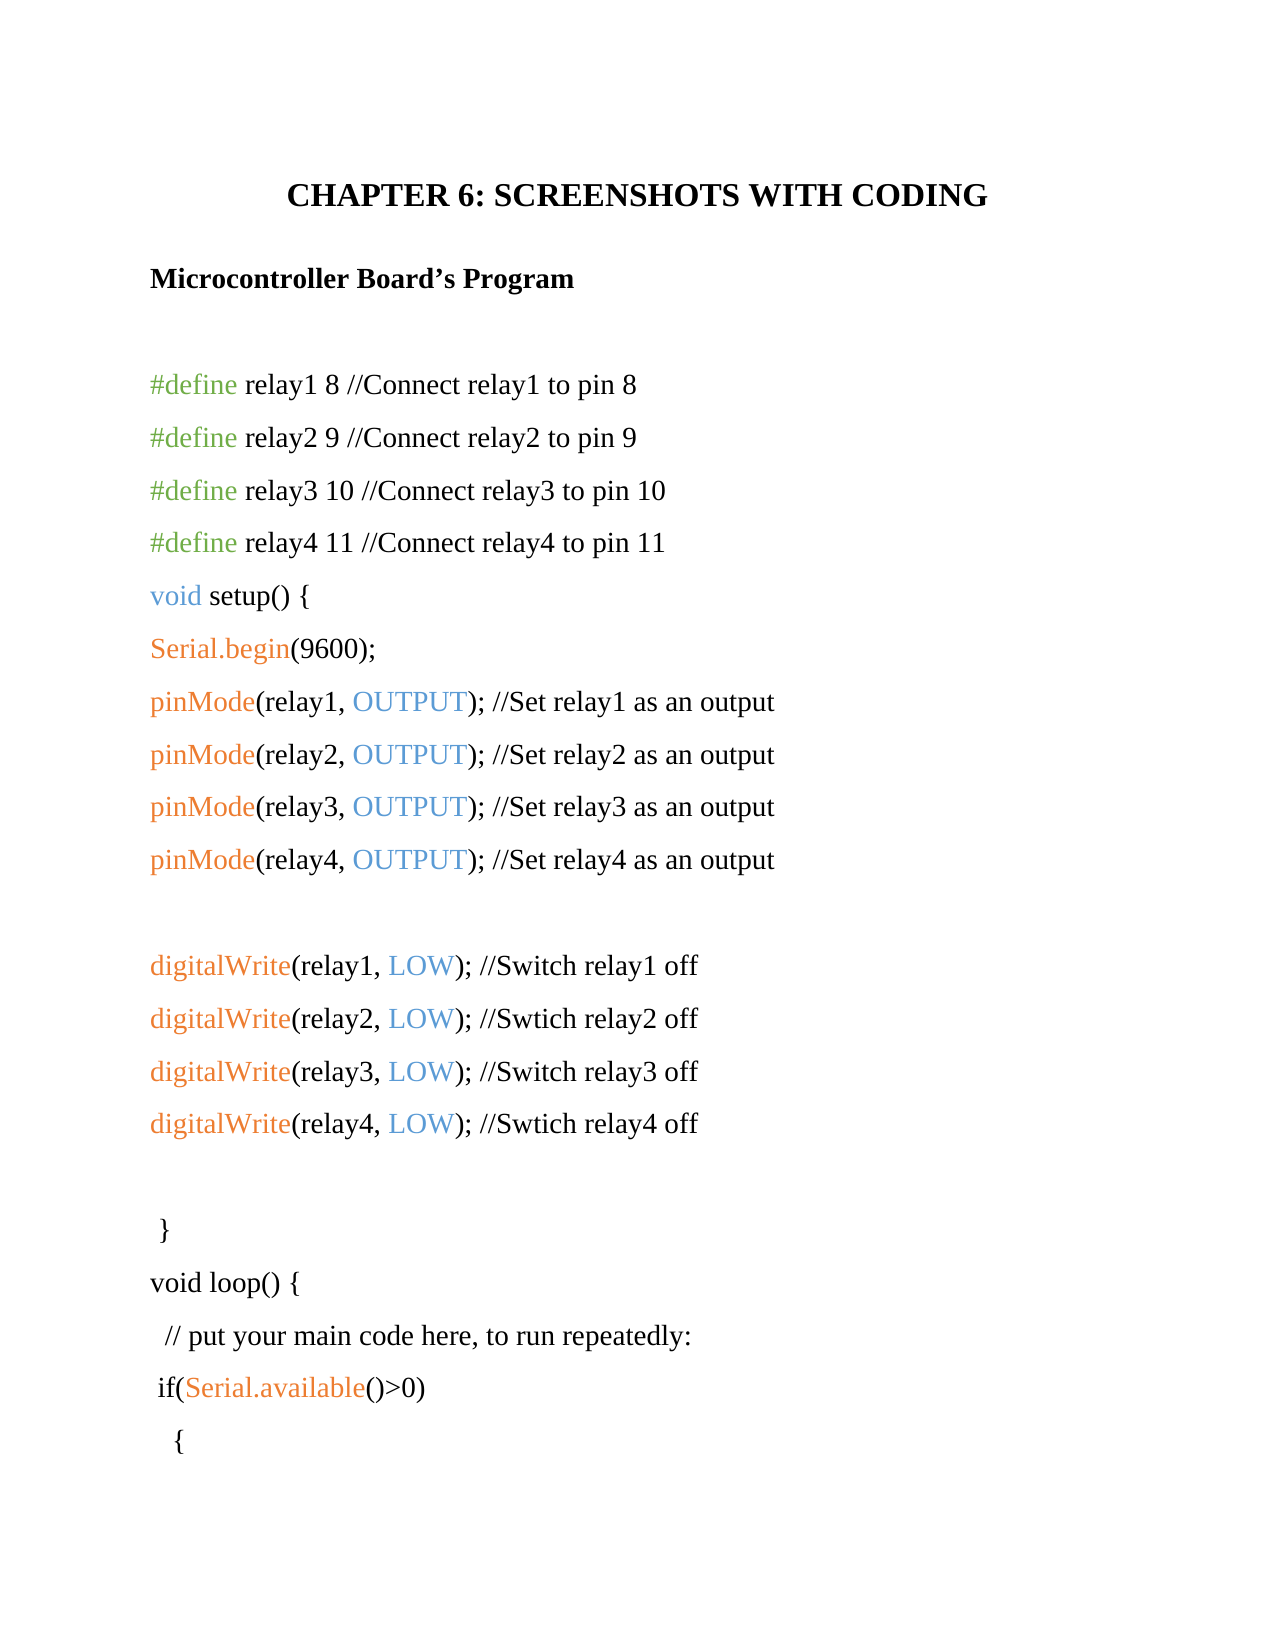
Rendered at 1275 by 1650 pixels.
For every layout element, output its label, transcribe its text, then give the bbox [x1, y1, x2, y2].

text pinMode(relay2, OUTPUT); //Set relay2 as an output [150, 737, 1125, 770]
text #define relay1 8 //Connect relay1 to pin 8 [150, 367, 1125, 401]
text { [150, 1423, 1125, 1457]
text if(Serial.available()>0) [150, 1371, 1125, 1404]
text Serial.begin(9600); [150, 631, 1125, 665]
text #define relay4 11 //Connect relay4 to pin 11 [150, 526, 1125, 559]
text void setup() { [150, 578, 1125, 612]
text #define relay2 9 //Connect relay2 to pin 9 [150, 420, 1125, 453]
text pinMode(relay1, OUTPUT); //Set relay1 as an output [150, 684, 1125, 717]
text Microcontroller Board’s Program [150, 261, 1125, 295]
text void loop() { [150, 1265, 1125, 1298]
text } [150, 1212, 1125, 1246]
text digitalWrite(relay3, LOW); //Switch relay3 off [150, 1054, 1125, 1087]
text pinMode(relay3, OUTPUT); //Set relay3 as an output [150, 789, 1125, 823]
text digitalWrite(relay1, LOW); //Switch relay1 off [150, 948, 1125, 982]
text digitalWrite(relay2, LOW); //Swtich relay2 off [150, 1001, 1125, 1034]
text pinMode(relay4, OUTPUT); //Set relay4 as an output [150, 842, 1125, 876]
text // put your main code here, to run repeatedly: [150, 1318, 1125, 1351]
text digitalWrite(relay4, LOW); //Swtich relay4 off [150, 1106, 1125, 1140]
text #define relay3 10 //Connect relay3 to pin 10 [150, 473, 1125, 506]
subtitle CHAPTER 6: SCREENSHOTS WITH CODING [150, 175, 1125, 213]
